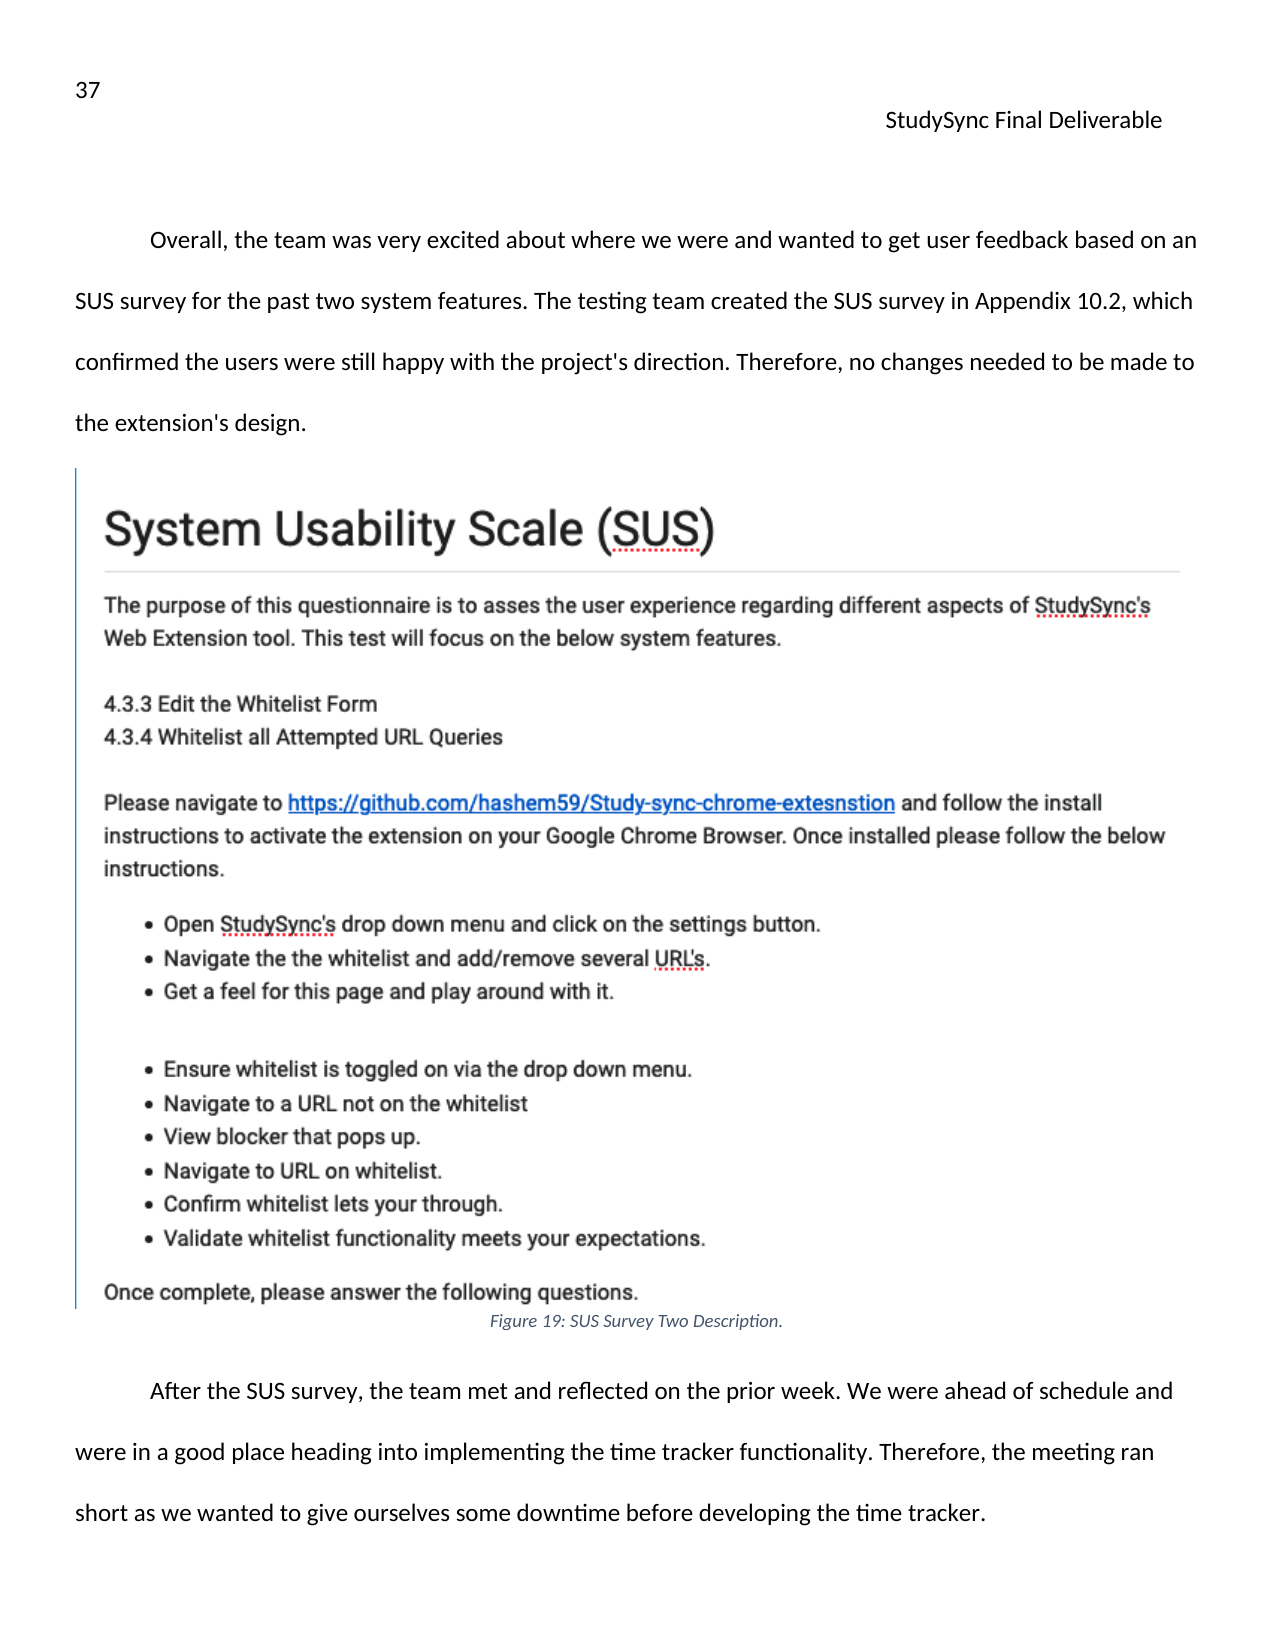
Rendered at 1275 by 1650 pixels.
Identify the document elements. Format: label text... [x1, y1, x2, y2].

text After the SUS survey, the team met and reflected on the prior week. We were ahead of schedule and were in a good place heading into implementing the time tracker functionality. Therefore, the meeting ran short as we wanted to give ourselves some downtime before developing the time tracker. [75, 1376, 1200, 1528]
text Figure 19: SUS Survey Two Description. [75, 1309, 1200, 1332]
text Overall, the team was very excited about where we were and wanted to get user feedback based on an SUS survey for the past two system features. The testing team created the SUS survey in Appendix 10.2, which confirmed the users were still happy with the project's direction. Therefore, no changes needed to be made to the extension's design. [75, 224, 1200, 438]
picture [75, 468, 1200, 1309]
